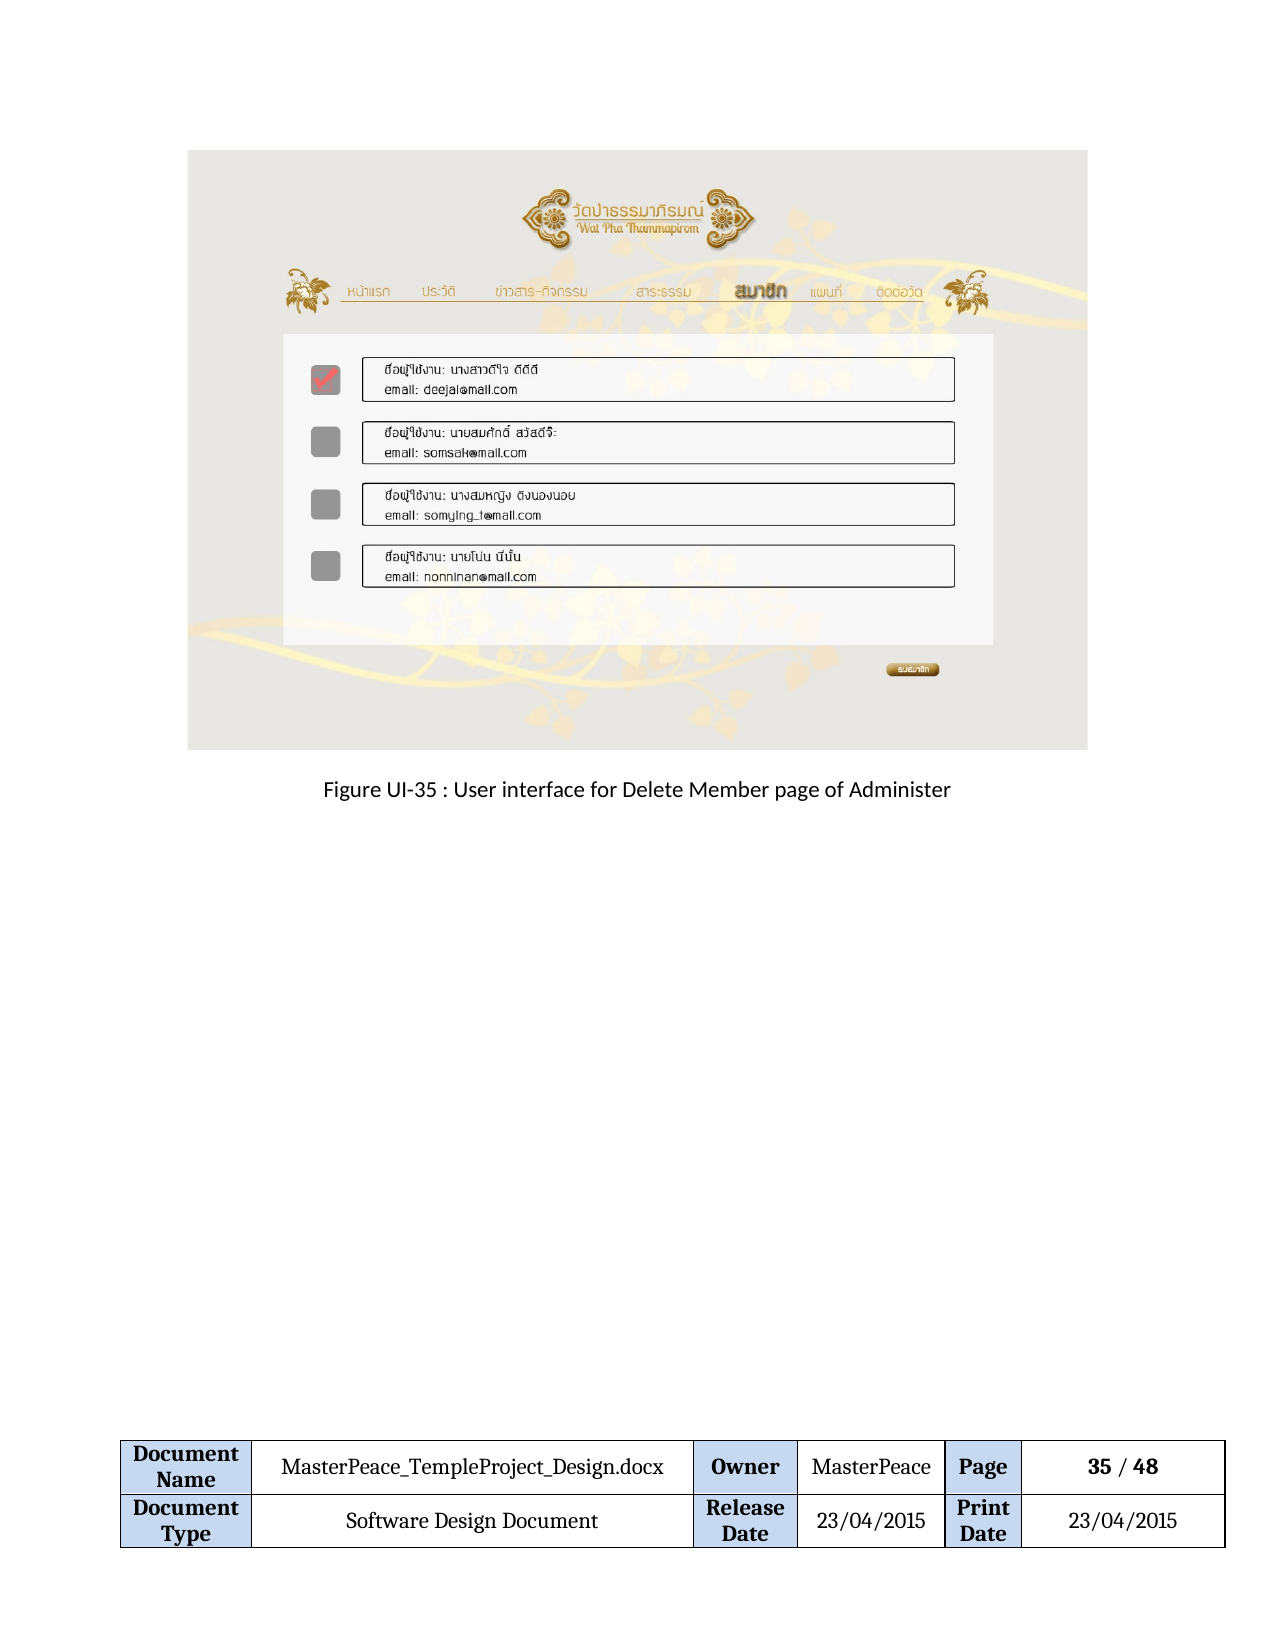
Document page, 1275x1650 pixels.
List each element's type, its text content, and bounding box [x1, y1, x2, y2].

picture [187, 150, 1088, 750]
text Figure UI-35 : User interface for Delete Member page of Administer [150, 775, 1125, 803]
